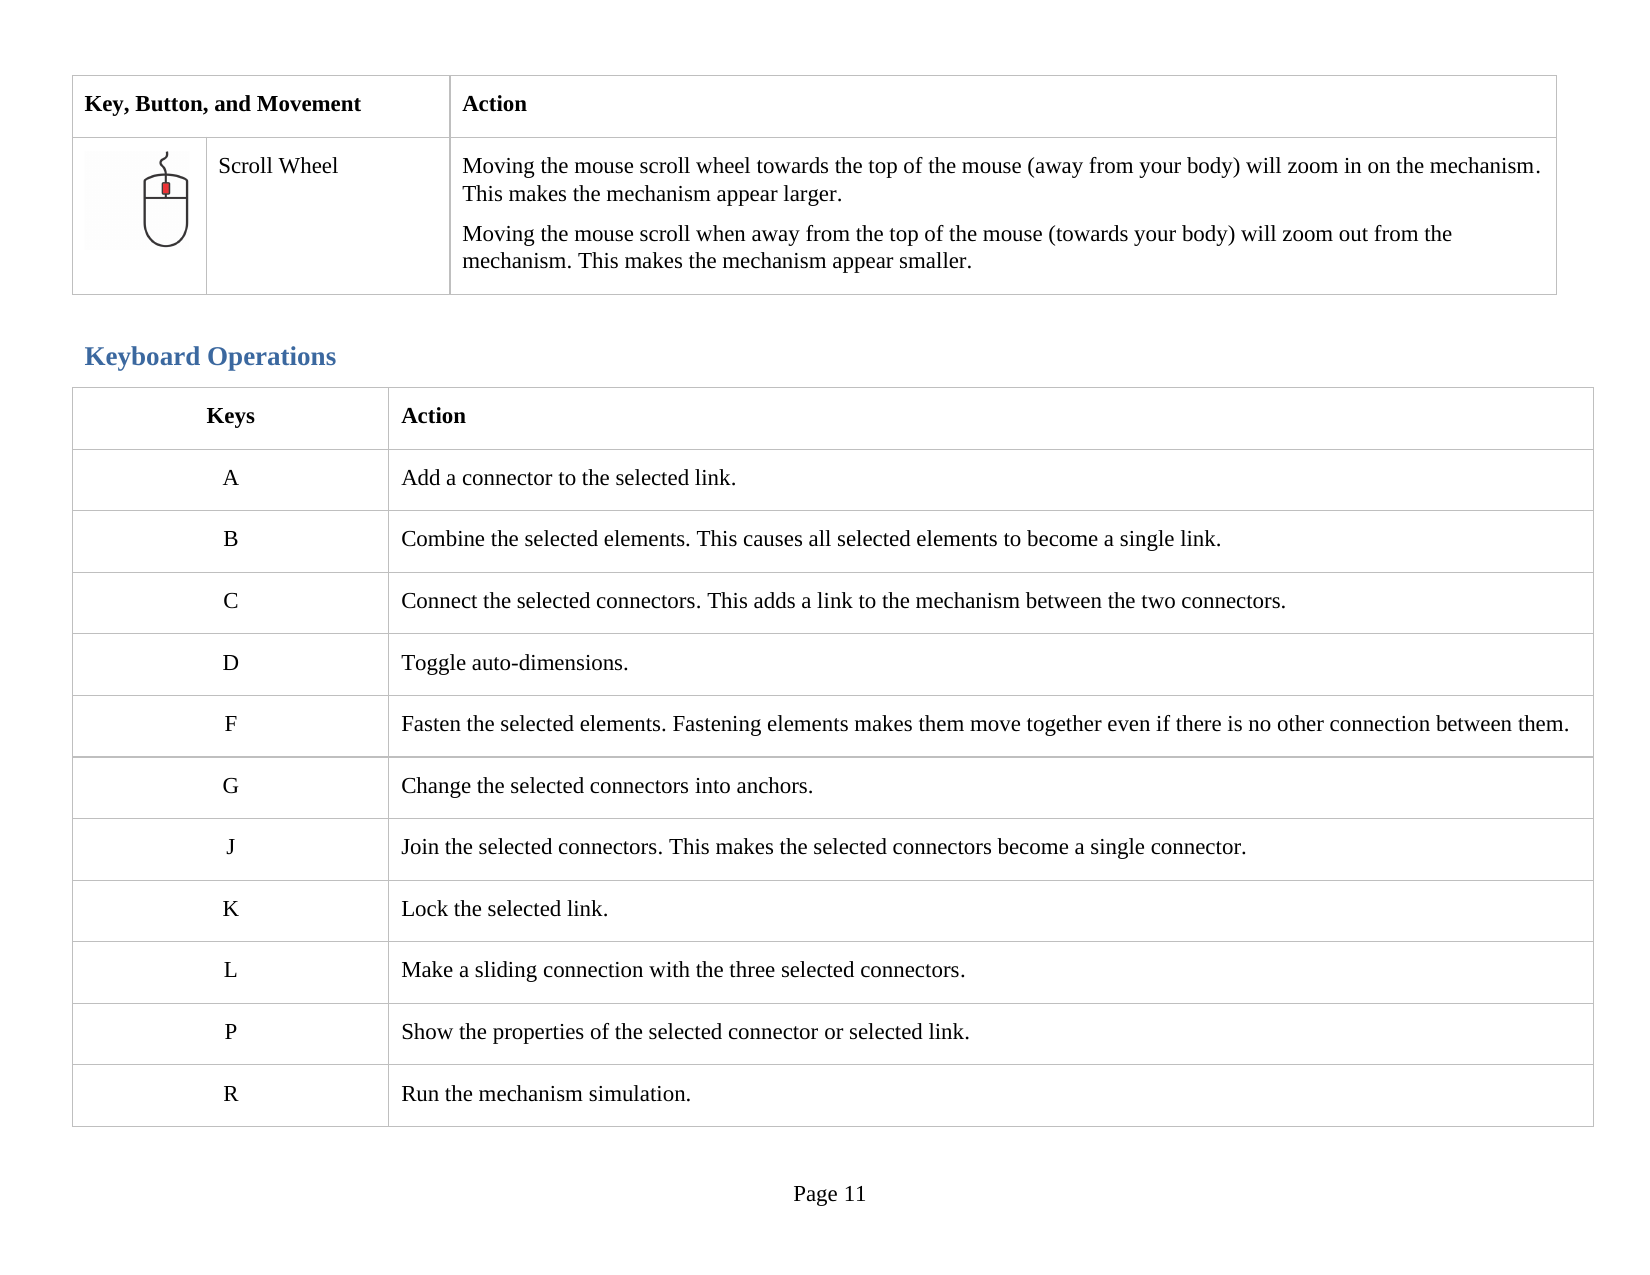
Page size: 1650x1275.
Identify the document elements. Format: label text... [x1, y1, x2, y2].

table_cell R [73, 1065, 388, 1126]
table_header Action [389, 388, 1593, 448]
table_header Action [451, 76, 1556, 137]
table_cell D [73, 634, 388, 695]
table_cell P [73, 1004, 388, 1064]
picture [84, 151, 190, 250]
table_header Key, Button, and Movement [73, 76, 449, 137]
table_cell L [73, 942, 388, 1003]
table_cell Combine the selected elements. This causes all selected elements to become a single link. [389, 511, 1593, 572]
table_cell Scroll Wheel [207, 138, 449, 293]
table_cell Make a sliding connection with the three selected connectors. [389, 942, 1593, 1003]
table_cell Change the selected connectors into anchors. [389, 758, 1593, 818]
table_cell Join the selected connectors. This makes the selected connectors become a single connector. [389, 819, 1593, 879]
subtitle Keyboard Operations [84, 340, 1575, 371]
table_cell C [73, 573, 388, 633]
table_cell G [73, 758, 388, 818]
table_cell Fasten the selected elements. Fastening elements makes them move together even if there is no other connection between them. [389, 696, 1593, 756]
table_cell F [73, 696, 388, 756]
table_cell K [73, 881, 388, 941]
table_cell Add a connector to the selected link. [389, 450, 1593, 510]
table_cell Lock the selected link. [389, 881, 1593, 941]
table_cell Connect the selected connectors. This adds a link to the mechanism between the two connectors. [389, 573, 1593, 633]
table_cell A [73, 450, 388, 510]
table_cell [73, 138, 206, 293]
table_cell Toggle auto-dimensions. [389, 634, 1593, 695]
table_cell Moving the mouse scroll wheel towards the top of the mouse (away from your body) will zoom in on the mechanism. This makes the mechanism appear larger. Moving the mouse scroll when away from the top of the mouse (towards your body) will zoom out from the mechanism. This makes the mechanism appear smaller. [451, 138, 1556, 293]
table_cell Run the mechanism simulation. [389, 1065, 1593, 1126]
table_cell J [73, 819, 388, 879]
table_cell B [73, 511, 388, 572]
table_cell Show the properties of the selected connector or selected link. [389, 1004, 1593, 1064]
table_header Keys [73, 388, 388, 448]
